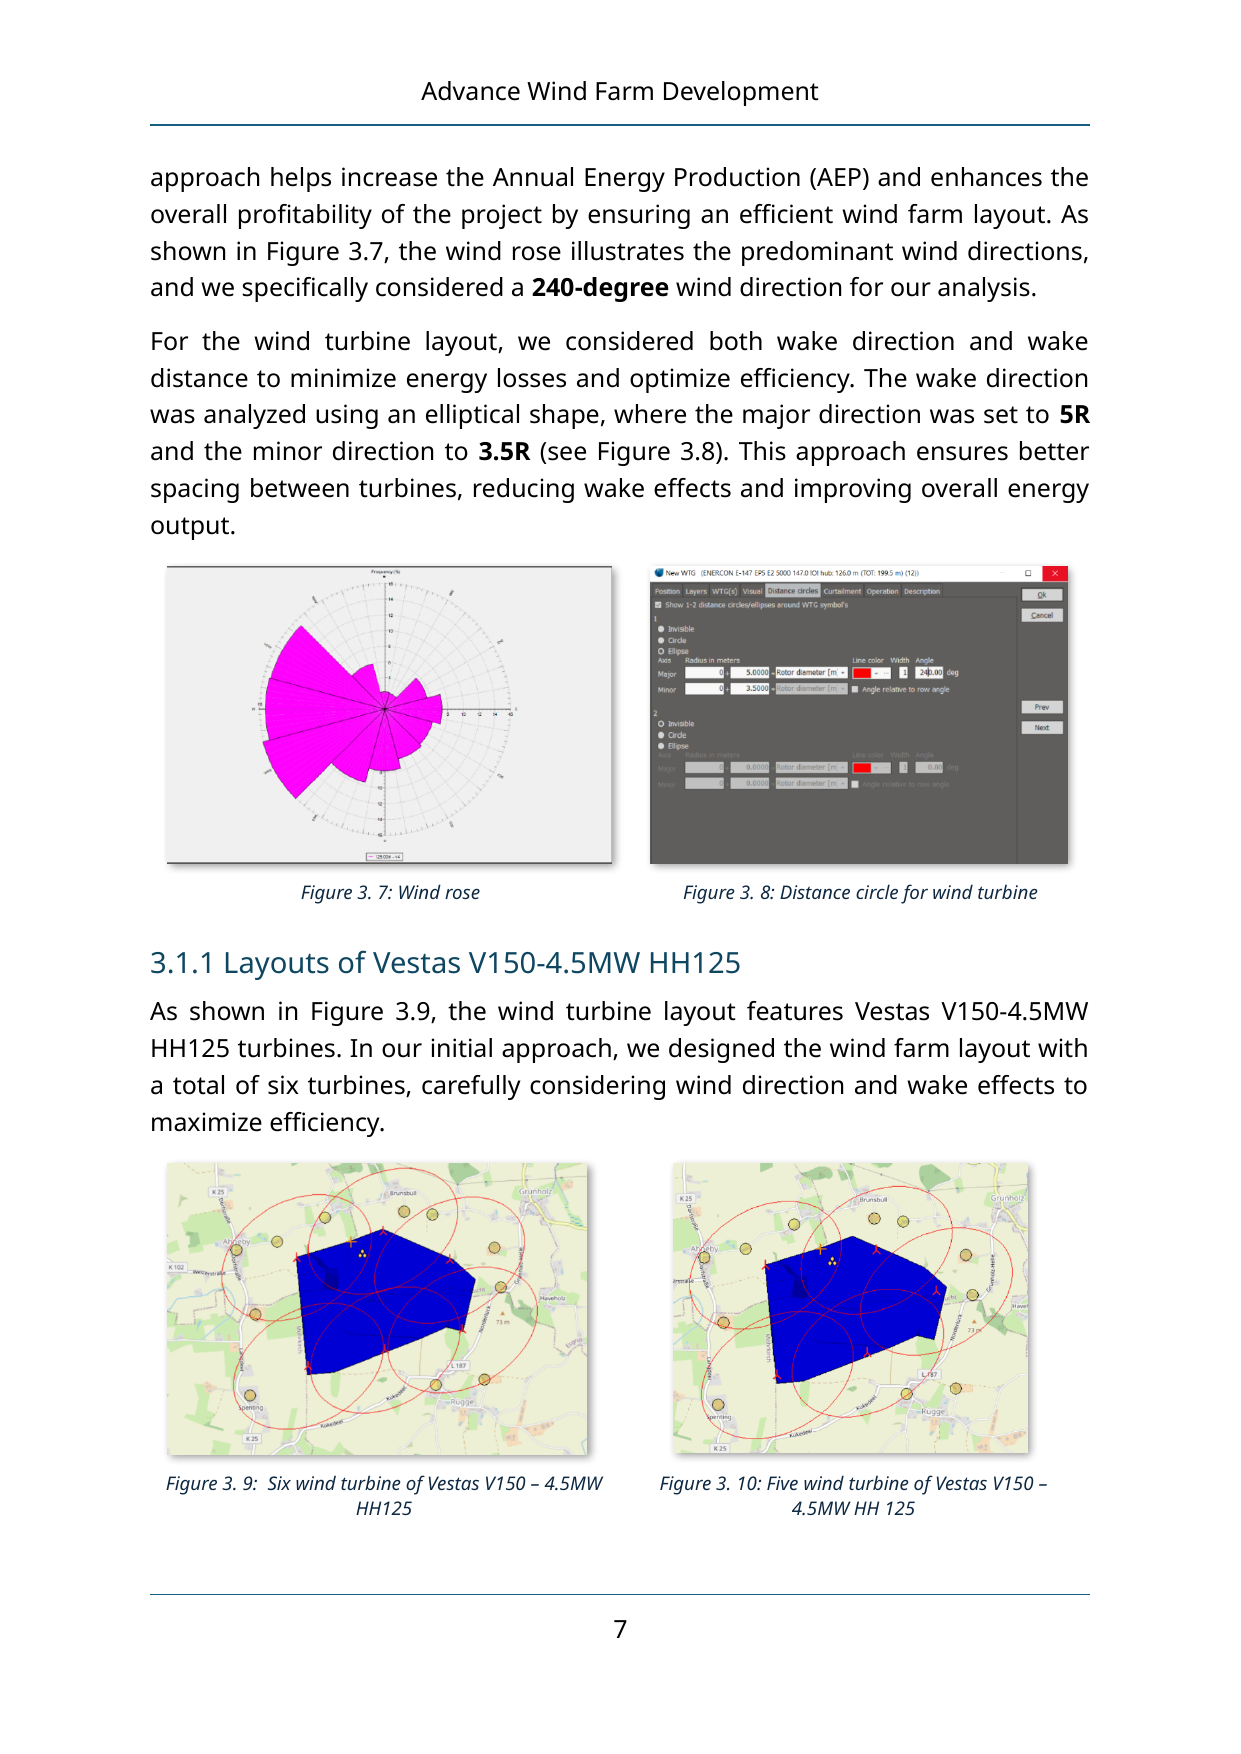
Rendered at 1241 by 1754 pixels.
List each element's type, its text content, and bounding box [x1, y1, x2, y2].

picture [167, 1163, 587, 1455]
table_cell Figure 3. 8: Distance circle for wind turbine [633, 880, 1090, 926]
table_header [150, 1158, 619, 1470]
table_cell Figure 3. 7: Wind rose [150, 880, 632, 926]
table_header [633, 561, 1090, 880]
picture [673, 1163, 1028, 1453]
picture [167, 566, 612, 864]
table_header [150, 561, 632, 880]
table_cell Figure 3. 9: Six wind turbine of Vestas V150 – 4.5MW HH125 [150, 1470, 619, 1542]
subtitle 3.1.1 Layouts of Vestas V150-4.5MW HH125 [150, 943, 1090, 982]
table_header [620, 1158, 1089, 1470]
text As shown in Figure 3.9, the wind turbine layout features Vestas V150-4.5MW HH125 turbines. In our initial approach, we designed the wind farm layout with a total of six turbines, carefully considering wind direction and wake effects to maximize efficiency. [150, 994, 1090, 1138]
text For the wind turbine layout, we considered both wake direction and wake distance to minimize energy losses and optimize efficiency. The wake direction was analyzed using an elliptical shape, where the major direction was set to 5R and the minor direction to 3.5R (see Figure 3.8). This approach ensures better spacing between turbines, reducing wake effects and improving overall energy output. [150, 323, 1090, 541]
table_cell Figure 3. 10: Five wind turbine of Vestas V150 – 4.5MW HH 125 [620, 1470, 1089, 1542]
picture [650, 566, 1068, 864]
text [150, 160, 1090, 304]
